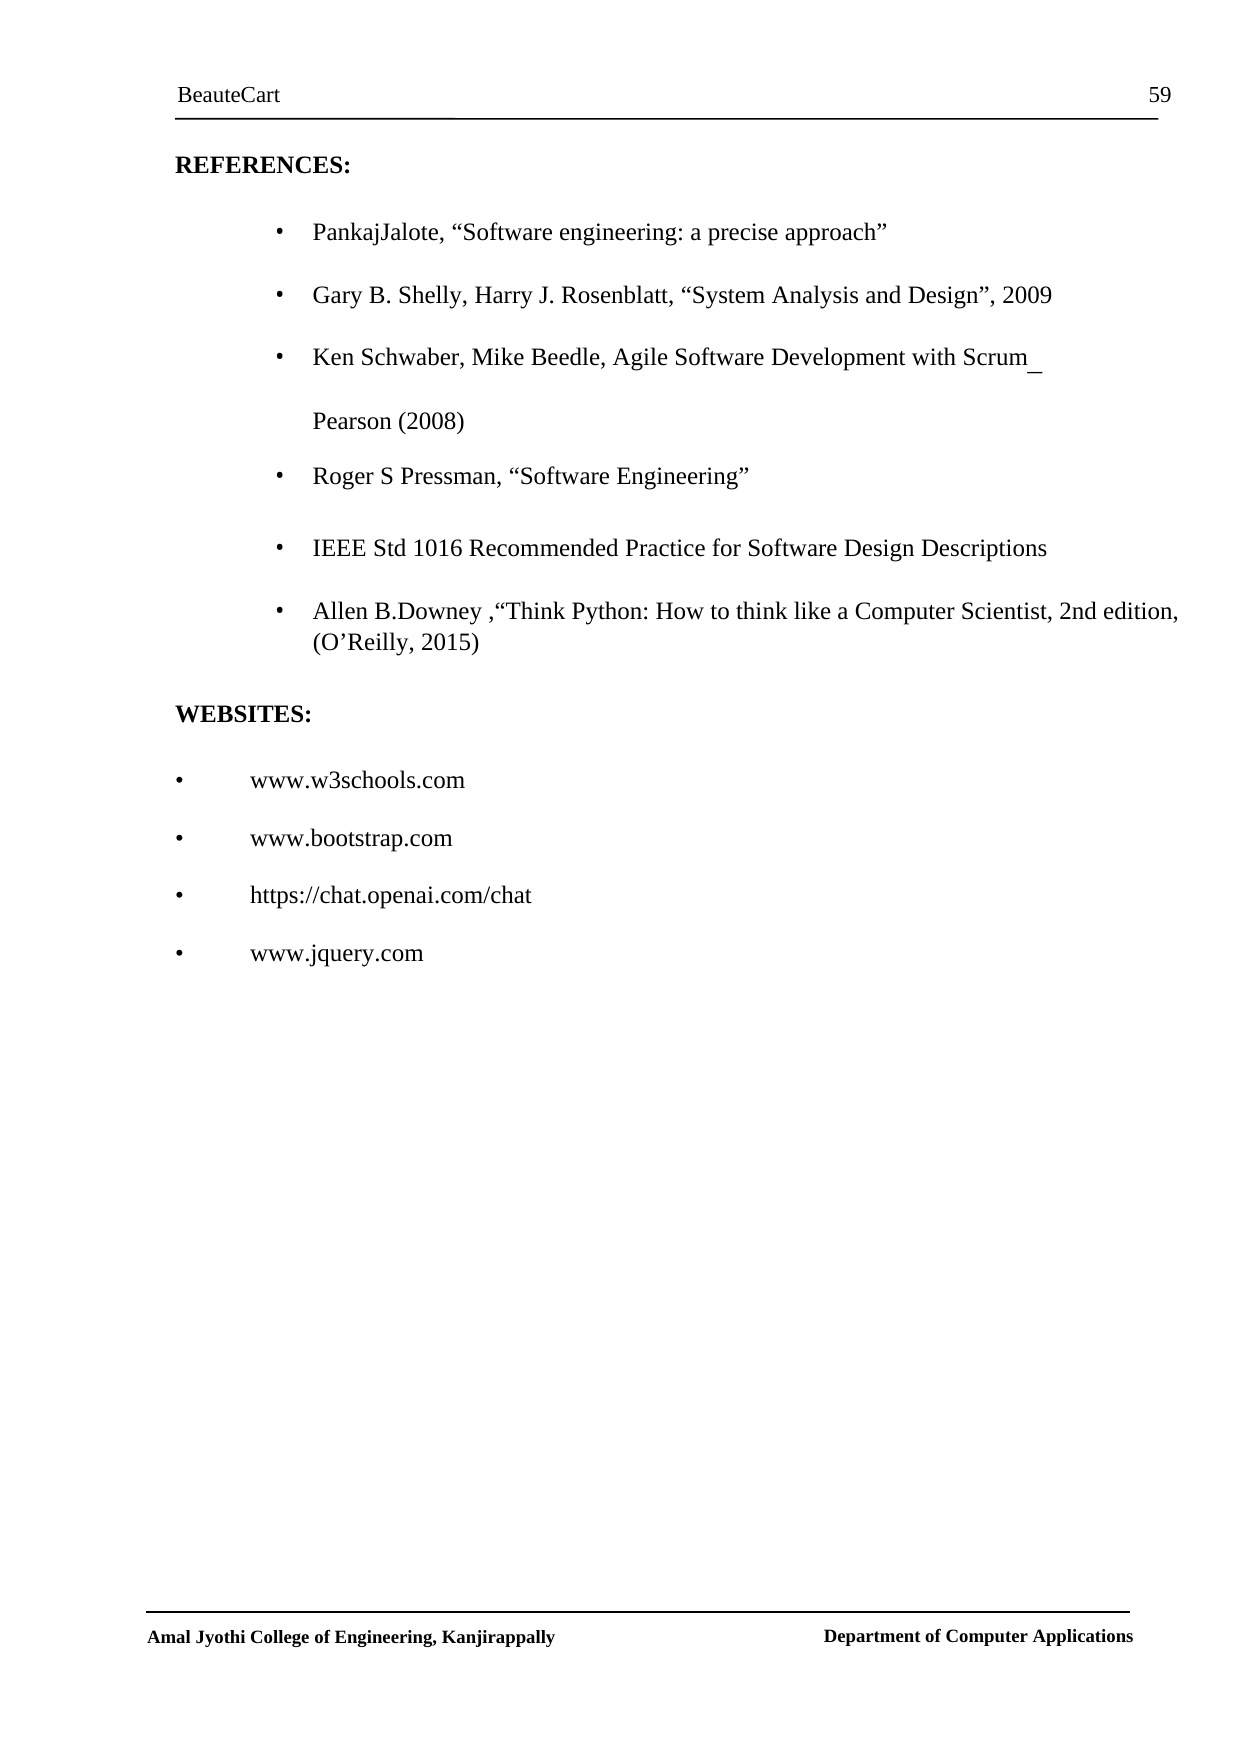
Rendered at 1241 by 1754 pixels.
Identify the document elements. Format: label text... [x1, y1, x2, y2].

text • www.bootstrap.com [175, 823, 1180, 852]
list Ken Schwaber, Mike Beedle, Agile Software Development with Scrum͟ [275, 339, 1102, 376]
list Allen B.Downey ,“Think Python: How to think like a Computer Scientist, 2nd edition, [275, 593, 1180, 627]
list Pearson (2008) [312, 406, 1102, 435]
text • https://chat.openai.com/chat [175, 881, 1180, 909]
list PankajJalote, “Software engineering: a precise approach” [275, 213, 1180, 247]
subtitle REFERENCES: [175, 151, 1044, 179]
list IEEE Std 1016 Recommended Practice for Software Design Descriptions [275, 530, 1180, 564]
text • www.w3schools.com [175, 766, 1180, 794]
subtitle WEBSITES: [175, 699, 1044, 728]
list Roger S Pressman, “Software Engineering” [275, 458, 1180, 492]
list Gary B. Shelly, Harry J. Rosenblatt, “System Analysis and Design”, 2009 [275, 276, 1180, 310]
text (O’Reilly, 2015) [275, 627, 1180, 656]
text • www.jquery.com [175, 938, 1180, 967]
